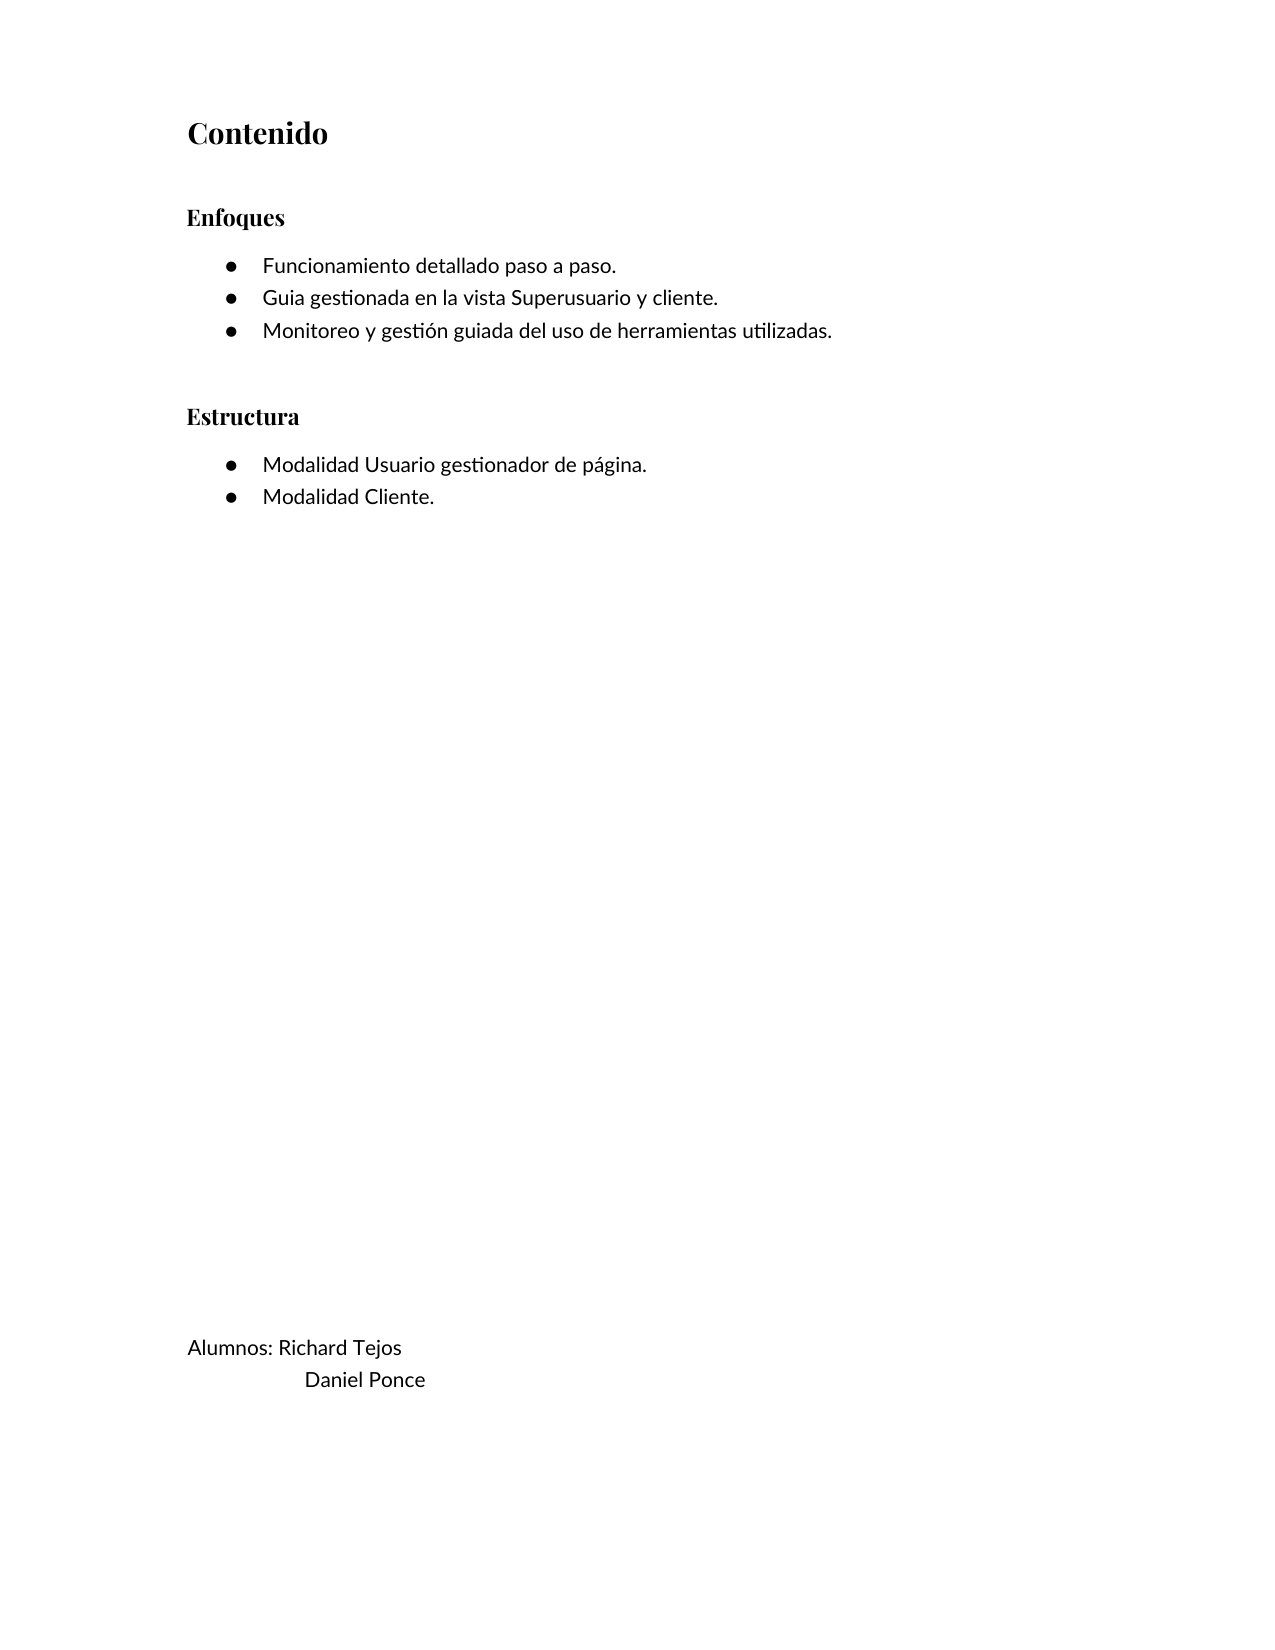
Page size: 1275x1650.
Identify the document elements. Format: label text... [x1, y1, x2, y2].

list Modalidad Cliente. [225, 484, 1091, 509]
subtitle Enfoques [186, 201, 1091, 232]
list Monitoreo y gestión guiada del uso de herramientas utilizadas. [225, 318, 1091, 343]
subtitle Estructura [186, 400, 1091, 431]
text Alumnos: Richard Tejos Daniel Ponce [187, 587, 1091, 1392]
list Modalidad Usuario gestionador de página. [225, 452, 1091, 477]
title Contenido [187, 112, 1089, 151]
list Funcionamiento detallado paso a paso. [225, 253, 1091, 278]
list Guia gestionada en la vista Superusuario y cliente. [225, 285, 1091, 310]
